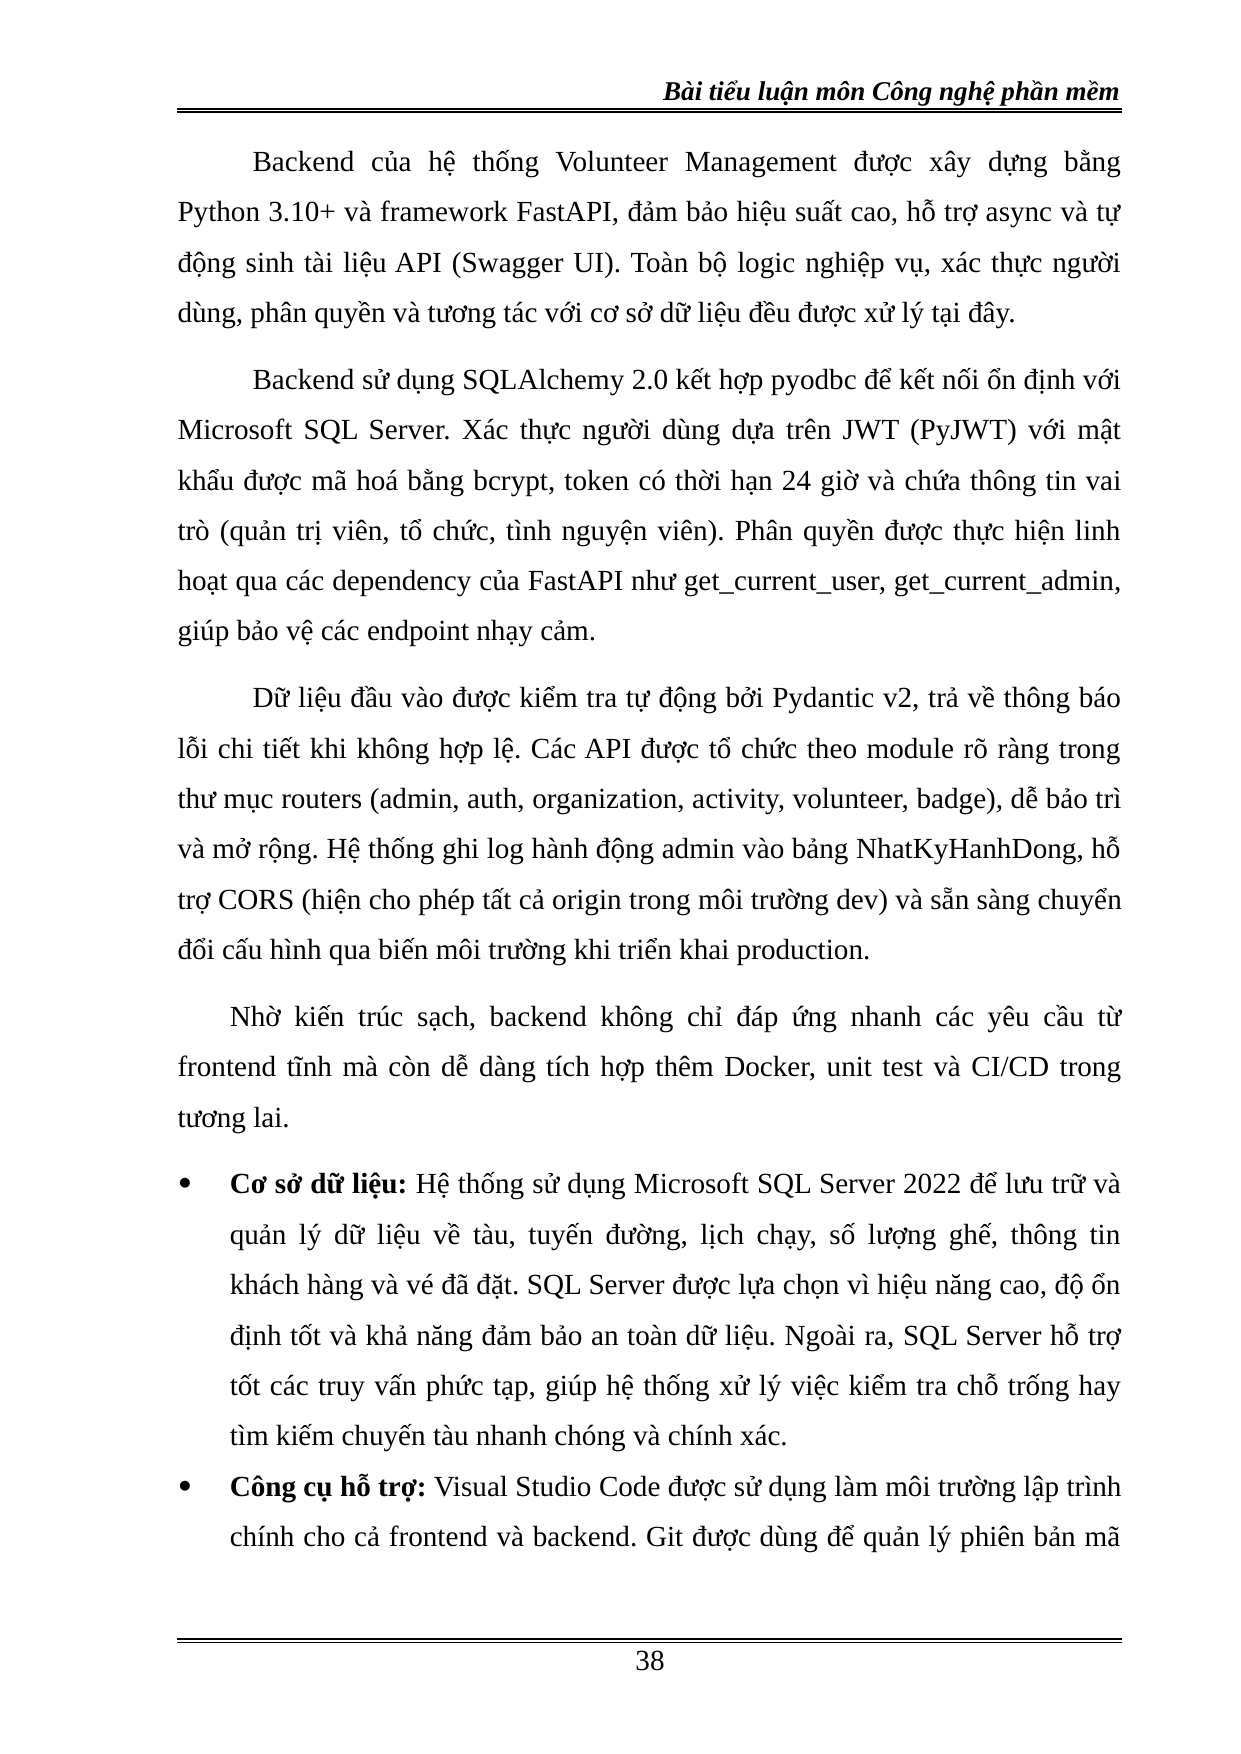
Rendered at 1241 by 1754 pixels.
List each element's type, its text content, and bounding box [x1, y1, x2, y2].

text Nhờ kiến trúc sạch, backend không chỉ đáp ứng nhanh các yêu cầu từ frontend tĩnh mà còn dễ dàng tích hợp thêm Docker, unit test và CI/CD trong tương lai. [177, 999, 1122, 1133]
text Dữ liệu đầu vào được kiểm tra tự động bởi Pydantic v2, trả về thông báo lỗi chi tiết khi không hợp lệ. Các API được tổ chức theo module rõ ràng trong thư mục routers (admin, auth, organization, activity, volunteer, badge), dễ bảo trì và mở rộng. Hệ thống ghi log hành động admin vào bảng NhatKyHanhDong, hỗ trợ CORS (hiện cho phép tất cả origin trong môi trường dev) và sẵn sàng chuyển đổi cấu hình qua biến môi trường khi triển khai production. [177, 681, 1122, 966]
text Backend sử dụng SQLAlchemy 2.0 kết hợp pyodbc để kết nối ổn định với Microsoft SQL Server. Xác thực người dùng dựa trên JWT (PyJWT) với mật khẩu được mã hoá bằng bcrypt, token có thời hạn 24 giờ và chứa thông tin vai trò (quản trị viên, tổ chức, tình nguyện viên). Phân quyền được thực hiện linh hoạt qua các dependency của FastAPI như get_current_user, get_current_admin, giúp bảo vệ các endpoint nhạy cảm. [177, 362, 1122, 647]
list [192, 1469, 1122, 1553]
text Backend của hệ thống Volunteer Management được xây dựng bằng Python 3.10+ và framework FastAPI, đảm bảo hiệu suất cao, hỗ trợ async và tự động sinh tài liệu API (Swagger UI). Toàn bộ logic nghiệp vụ, xác thực người dùng, phân quyền và tương tác với cơ sở dữ liệu đều được xử lý tại đây. [177, 144, 1122, 328]
list Cơ sở dữ liệu: Hệ thống sử dụng Microsoft SQL Server 2022 để lưu trữ và quản lý dữ liệu về tàu, tuyến đường, lịch chạy, số lượng ghế, thông tin khách hàng và vé đã đặt. SQL Server được lựa chọn vì hiệu năng cao, độ ổn định tốt và khả năng đảm bảo an toàn dữ liệu. Ngoài ra, SQL Server hỗ trợ tốt các truy vấn phức tạp, giúp hệ thống xử lý việc kiểm tra chỗ trống hay tìm kiếm chuyến tàu nhanh chóng và chính xác. [192, 1167, 1122, 1452]
